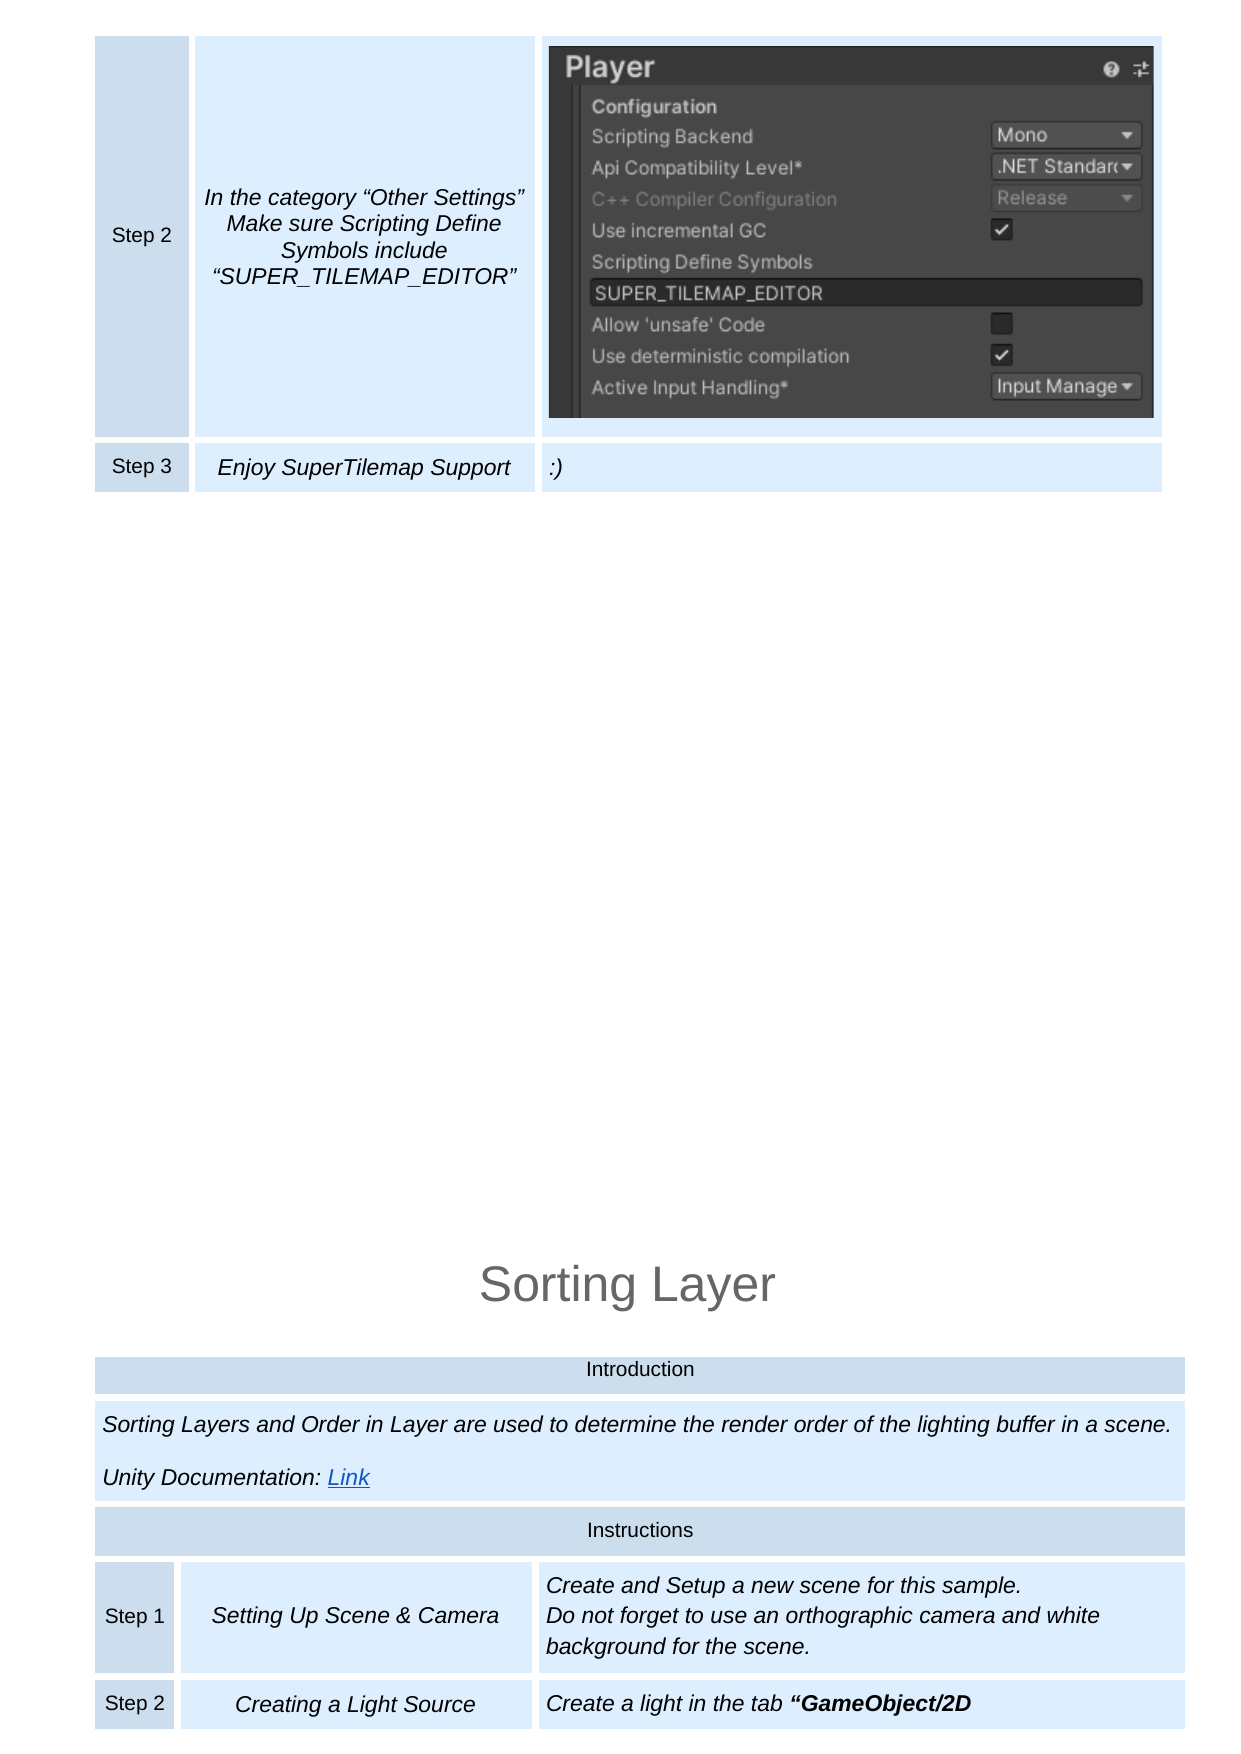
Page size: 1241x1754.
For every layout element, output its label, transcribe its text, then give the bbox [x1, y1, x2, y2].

table_cell [542, 36, 1162, 437]
table_cell Step 2 [95, 36, 189, 437]
table_cell In the category “Other Settings” Make sure Scripting Define Symbols include “SUPER_TILEMAP_EDITOR” [195, 36, 535, 437]
table_cell :) [542, 443, 1162, 492]
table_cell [181, 1680, 532, 1729]
table_cell Setting Up Scene & Camera [181, 1562, 532, 1673]
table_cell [539, 1680, 1185, 1729]
table_cell Sorting Layers and Order in Layer are used to determine the render order of the lighting buffer in a scene. Unity Documentation: Link [95, 1401, 1185, 1501]
table_cell Instructions [95, 1507, 1185, 1556]
table_cell Step 3 [95, 443, 189, 492]
picture [548, 46, 1154, 418]
text Sorting Layer [103, 1254, 1152, 1312]
table_cell Create and Setup a new scene for this sample. Do not forget to use an orthographic camera and white background for the scene. [539, 1562, 1185, 1673]
table_cell Step 2 [95, 1680, 174, 1729]
table_header Introduction [95, 1357, 1185, 1394]
table_cell Step 1 [95, 1562, 174, 1673]
table_cell Enjoy SuperTilemap Support [195, 443, 535, 492]
